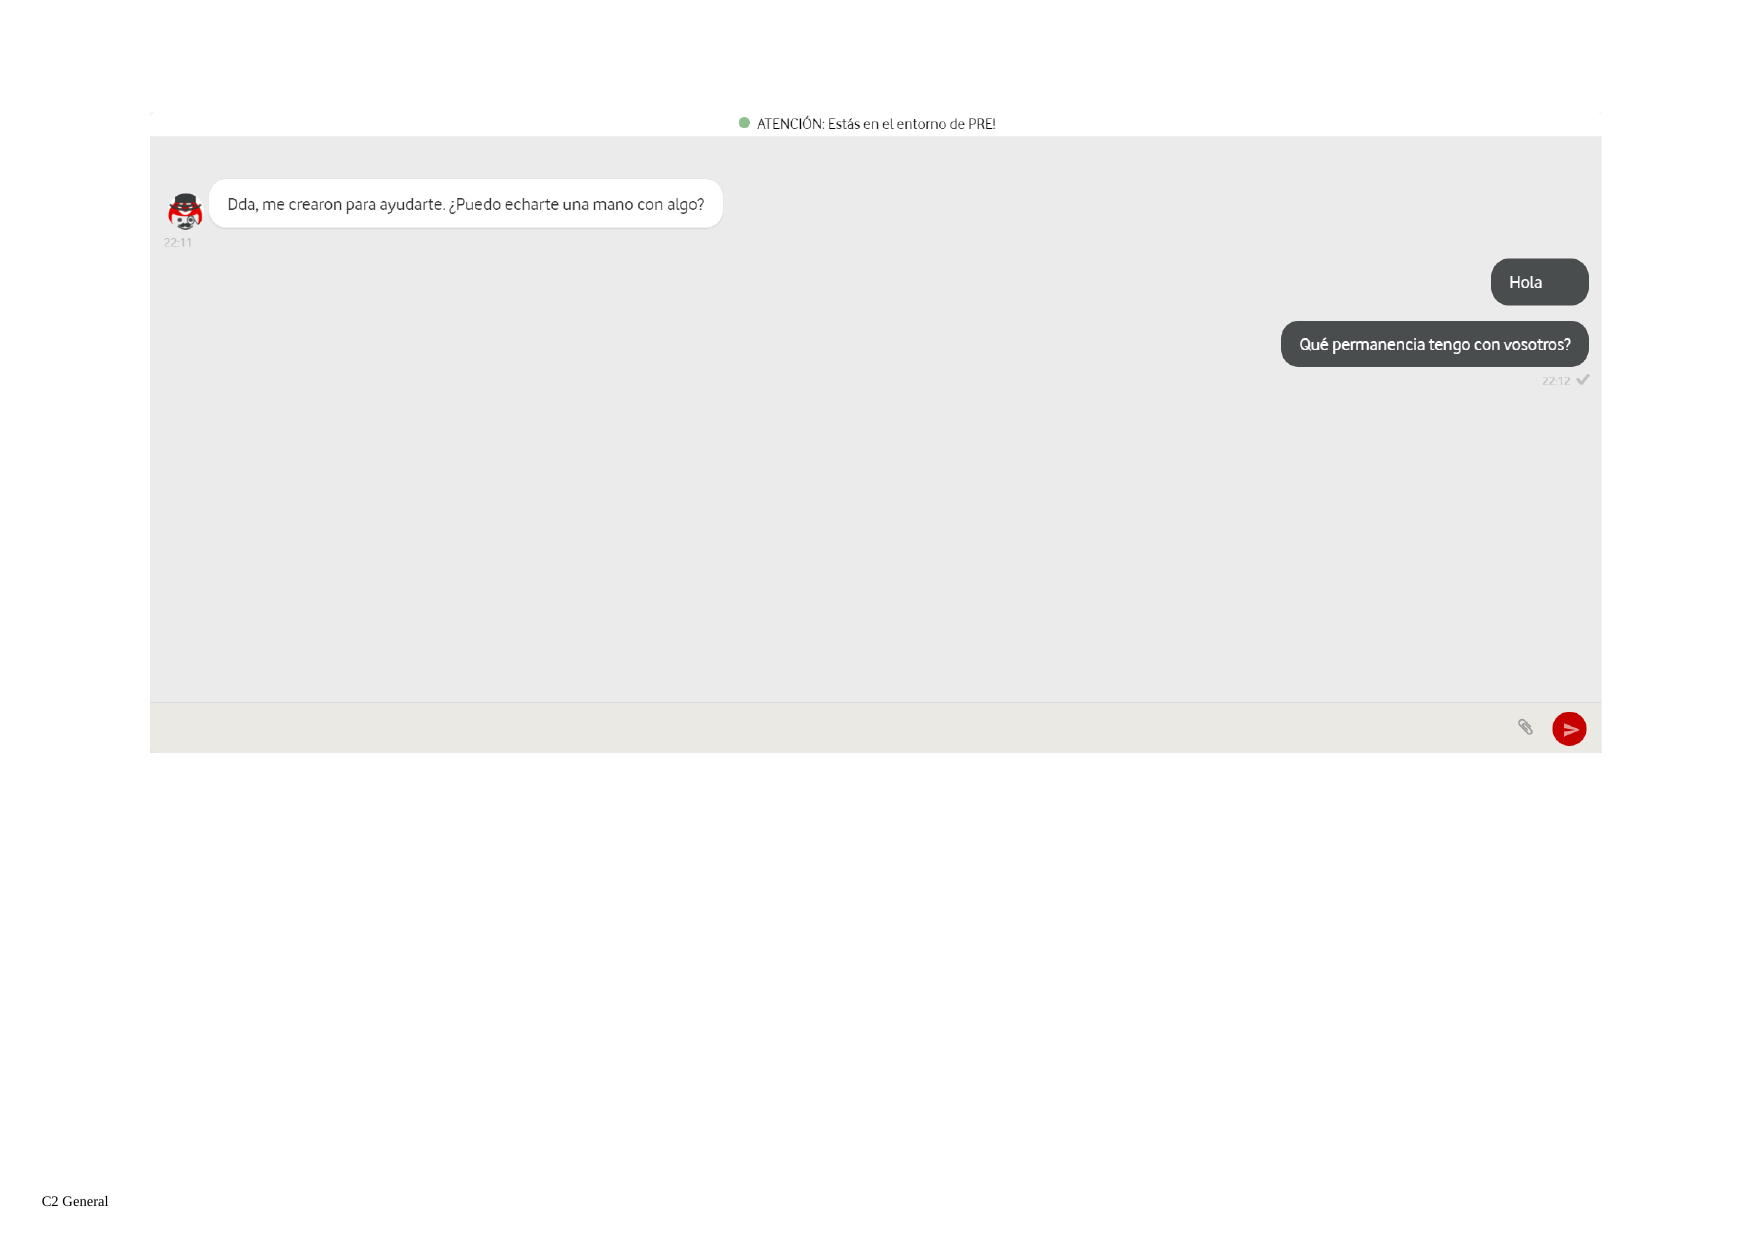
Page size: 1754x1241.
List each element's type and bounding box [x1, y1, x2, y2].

picture [150, 112, 1602, 753]
